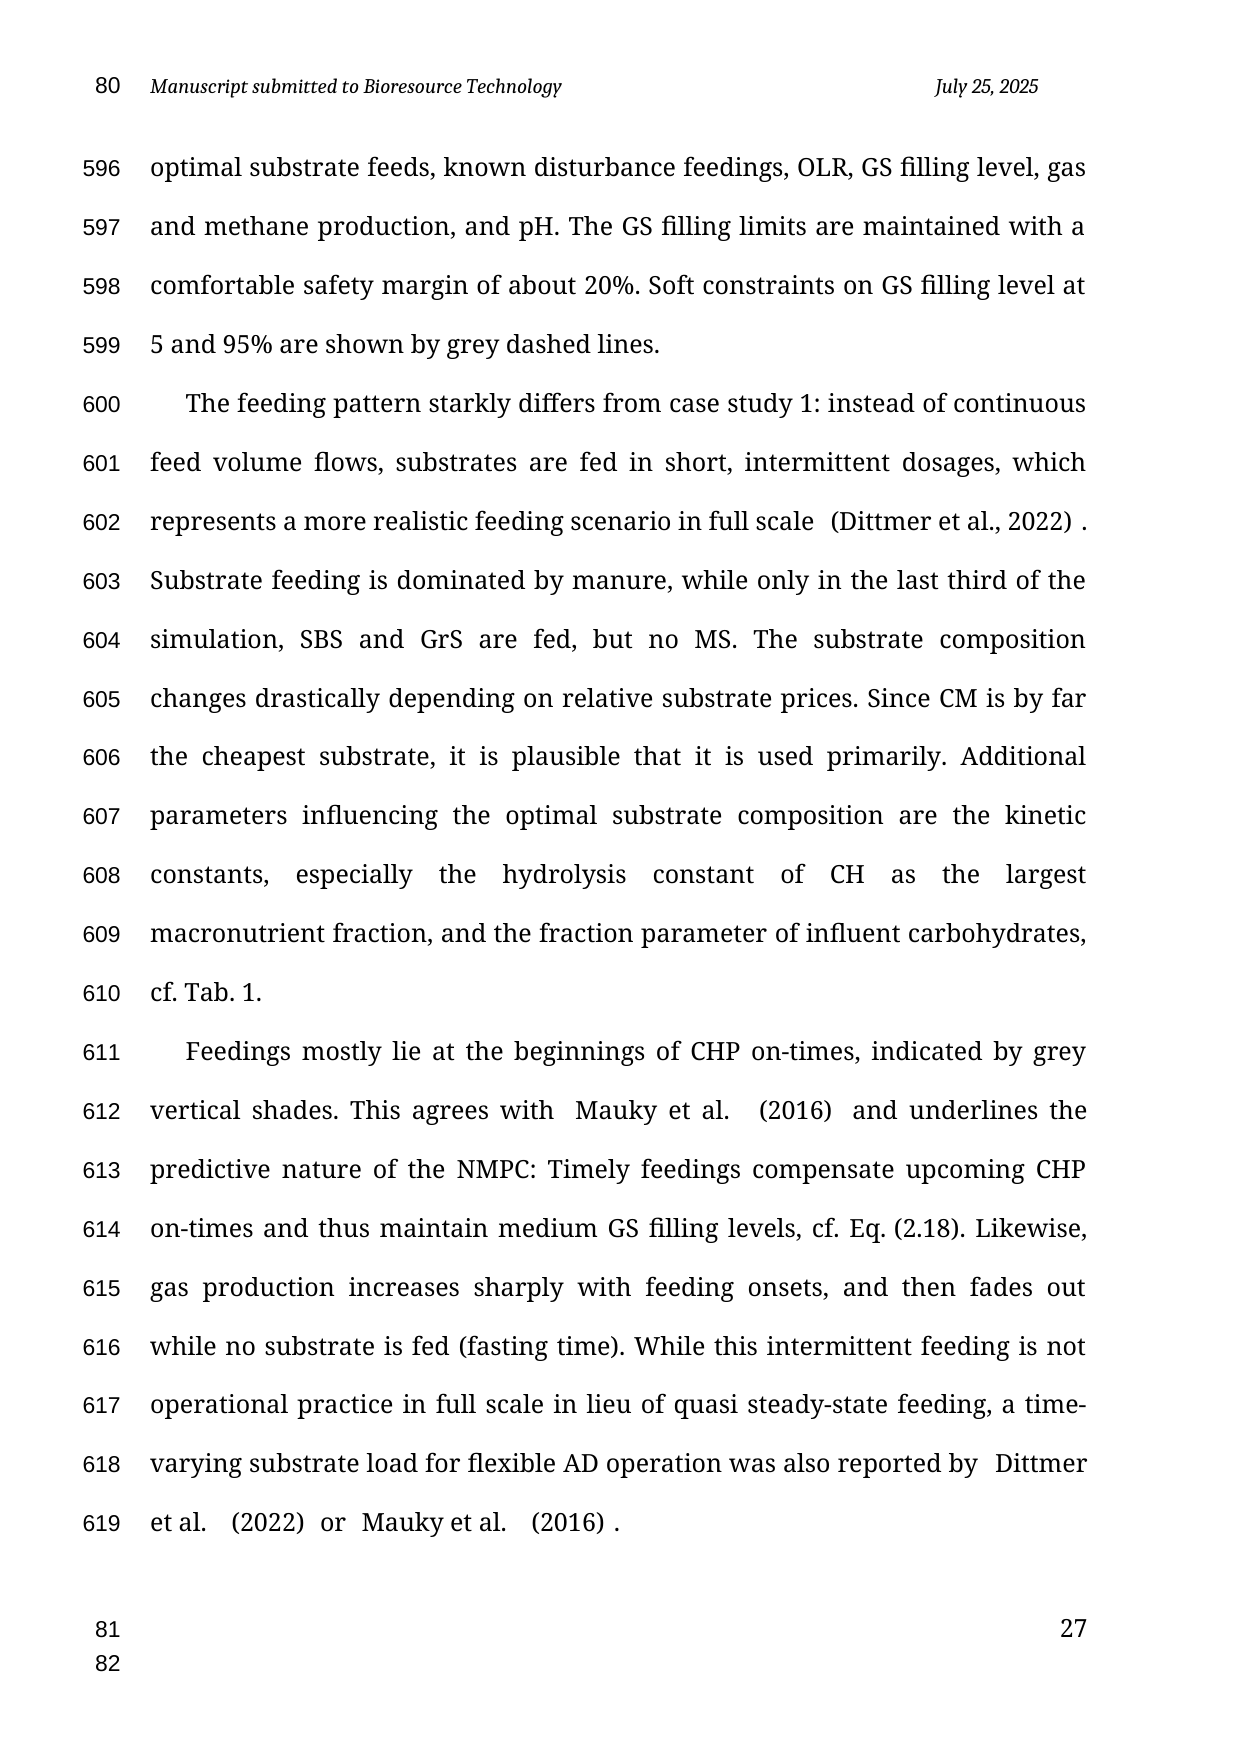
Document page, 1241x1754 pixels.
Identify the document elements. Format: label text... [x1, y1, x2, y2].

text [150, 150, 1087, 361]
text The feeding pattern starkly differs from case study 1: instead of continuous feed volume flows, substrates are fed in short, intermittent dosages, which represents a more realistic feeding scenario in full scale . Substrate feeding is dominated by manure, while only in the last third of the simulation, SBS and GrS are fed, but no MS. The substrate composition changes drastically depending on relative substrate prices. Since CM is by far the cheapest substrate, it is plausible that it is used primarily. Additional parameters influencing the optimal substrate composition are the kinetic constants, especially the hydrolysis constant of CH as the largest macronutrient fraction, and the fraction parameter of influent carbohydrates, cf. Tab. 1. [150, 386, 1087, 1008]
text Feedings mostly lie at the beginnings of CHP on-times, indicated by grey vertical shades. This agrees with and underlines the predictive nature of the NMPC: Timely feedings compensate upcoming CHP on-times and thus maintain medium GS filling levels, cf. Eq. (2.18). Likewise, gas production increases sharply with feeding onsets, and then fades out while no substrate is fed (fasting time). While this intermittent feeding is not operational practice in full scale in lieu of quasi steady-state feeding, a time-varying substrate load for flexible AD operation was also reported by or . [150, 1034, 1087, 1539]
